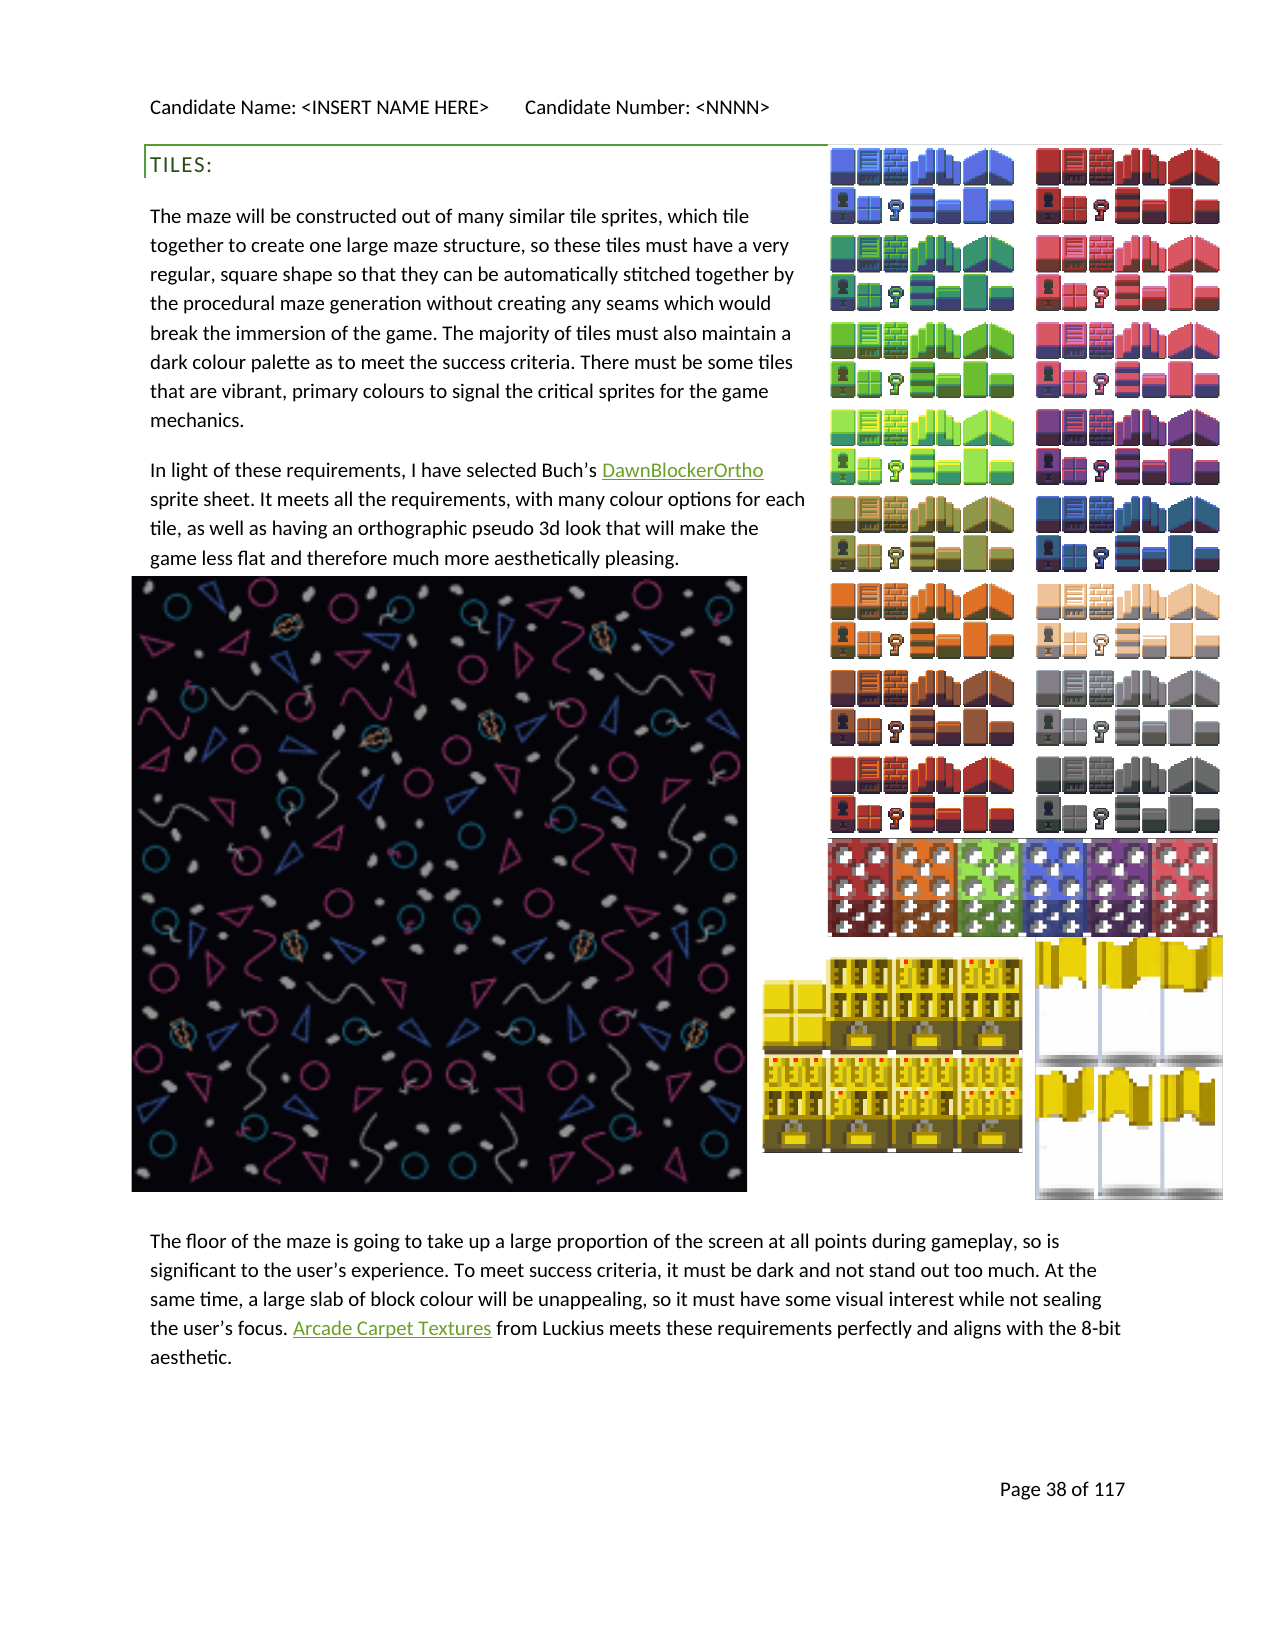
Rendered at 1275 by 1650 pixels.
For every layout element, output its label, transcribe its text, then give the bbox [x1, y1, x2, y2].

text The floor of the maze is going to take up a large proportion of the screen at all points during gameplay, so is significant to the user’s experience. To meet success criteria, it must be dark and not stand out too much. At the same time, a large slab of block colour will be unappealing, so it must have some visual interest while not sealing the user’s focus. Arcade Carpet Textures from Luckius meets these requirements perfectly and aligns with the 8-bit aesthetic. [150, 995, 1125, 1370]
text The maze will be constructed out of many similar tile sprites, which tile together to create one large maze structure, so these tiles must have a very regular, square shape so that they can be automatically stitched together by the procedural maze generation without creating any seams which would break the immersion of the game. The majority of tiles must also maintain a dark colour palette as to meet the success criteria. There must be some tiles that are vibrant, primary colours to signal the critical sprites for the game mechanics. [150, 203, 827, 433]
picture [827, 144, 1223, 1200]
text In light of these requirements, I have selected Buch’s DawnBlockerOrtho sprite sheet. It meets all the requirements, with many colour options for each tile, as well as having an orthographic pseudo 3d look that will make the game less flat and therefore much more aesthetically pleasing. [150, 457, 827, 570]
picture [131, 576, 748, 1192]
picture [762, 957, 1023, 1153]
subtitle Tiles: [146, 146, 827, 178]
